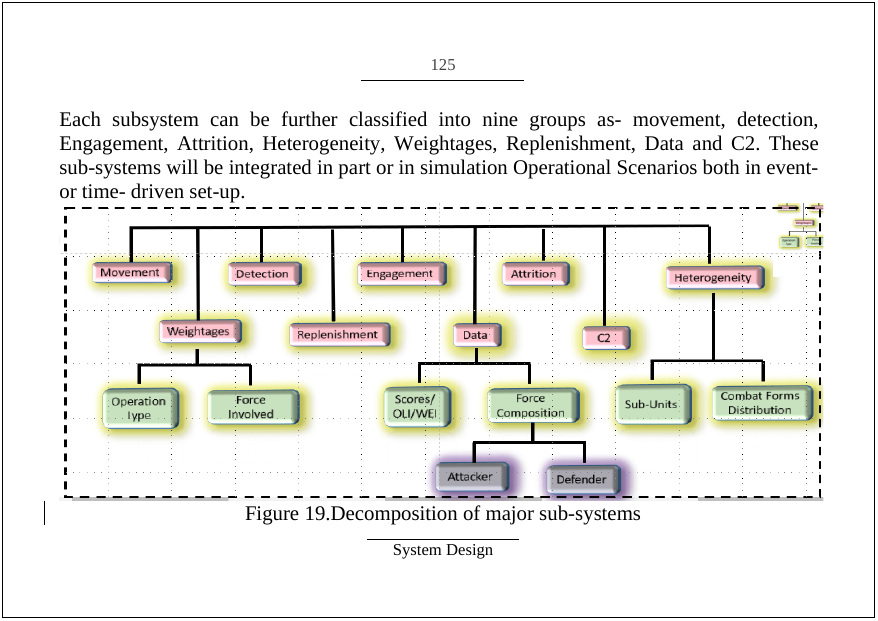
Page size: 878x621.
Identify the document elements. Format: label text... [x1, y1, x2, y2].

picture [59, 203, 824, 501]
text Figure 19.Decomposition of major sub-systems [59, 501, 827, 524]
text Each subsystem can be further classified into nine groups as- movement, detection, Engagement, Attrition, Heterogeneity, Weightages, Replenishment, Data and C2. These sub-systems will be integrated in part or in simulation Operational Scenarios both in event- or time- driven set-up. [59, 107, 820, 203]
